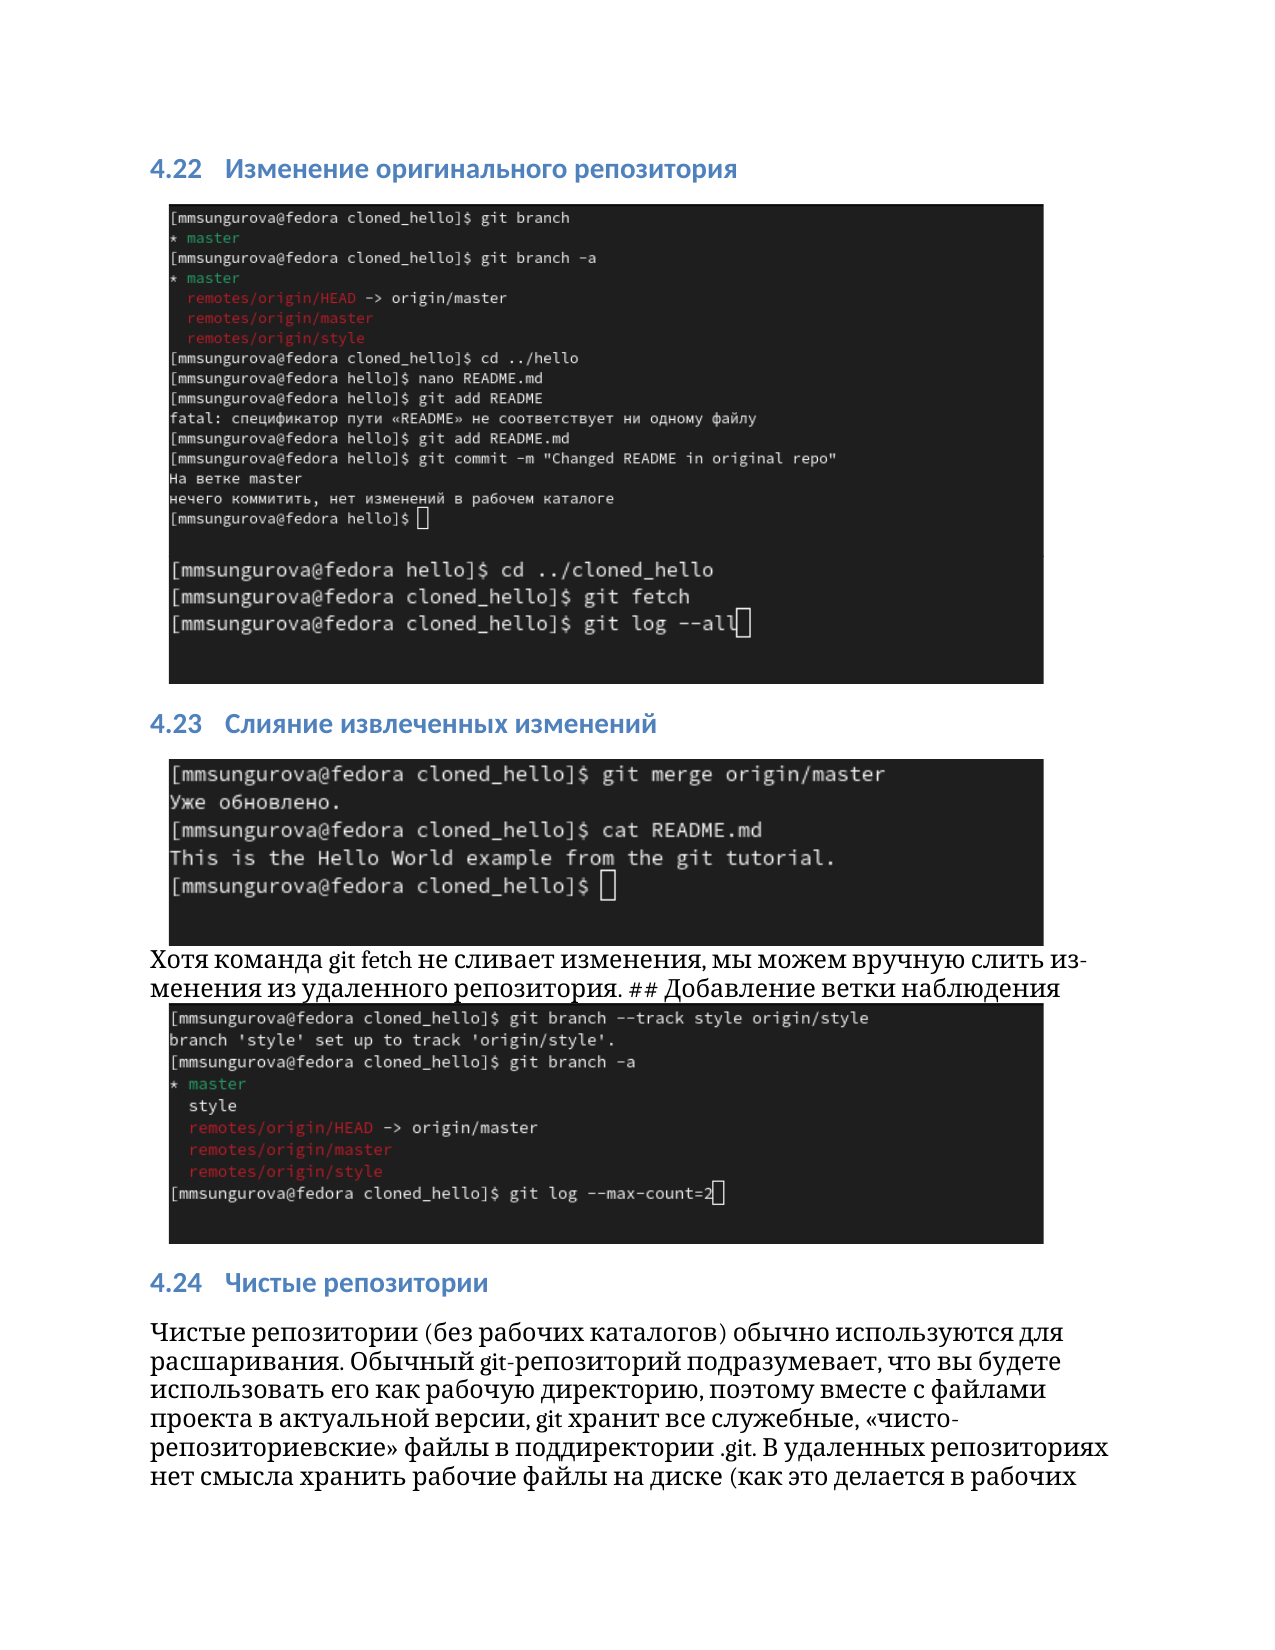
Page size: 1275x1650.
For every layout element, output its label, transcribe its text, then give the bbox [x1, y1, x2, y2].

subtitle 4.22 Изменение оригинального репозитория [150, 150, 1125, 186]
picture [168, 204, 1044, 684]
subtitle 4.24 Чистые репозитории [150, 1264, 1125, 1300]
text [150, 1319, 1125, 1491]
subtitle 4.23 Cлияние извлеченных изменений [150, 705, 1125, 740]
picture [168, 759, 1044, 946]
picture [168, 1003, 1044, 1244]
